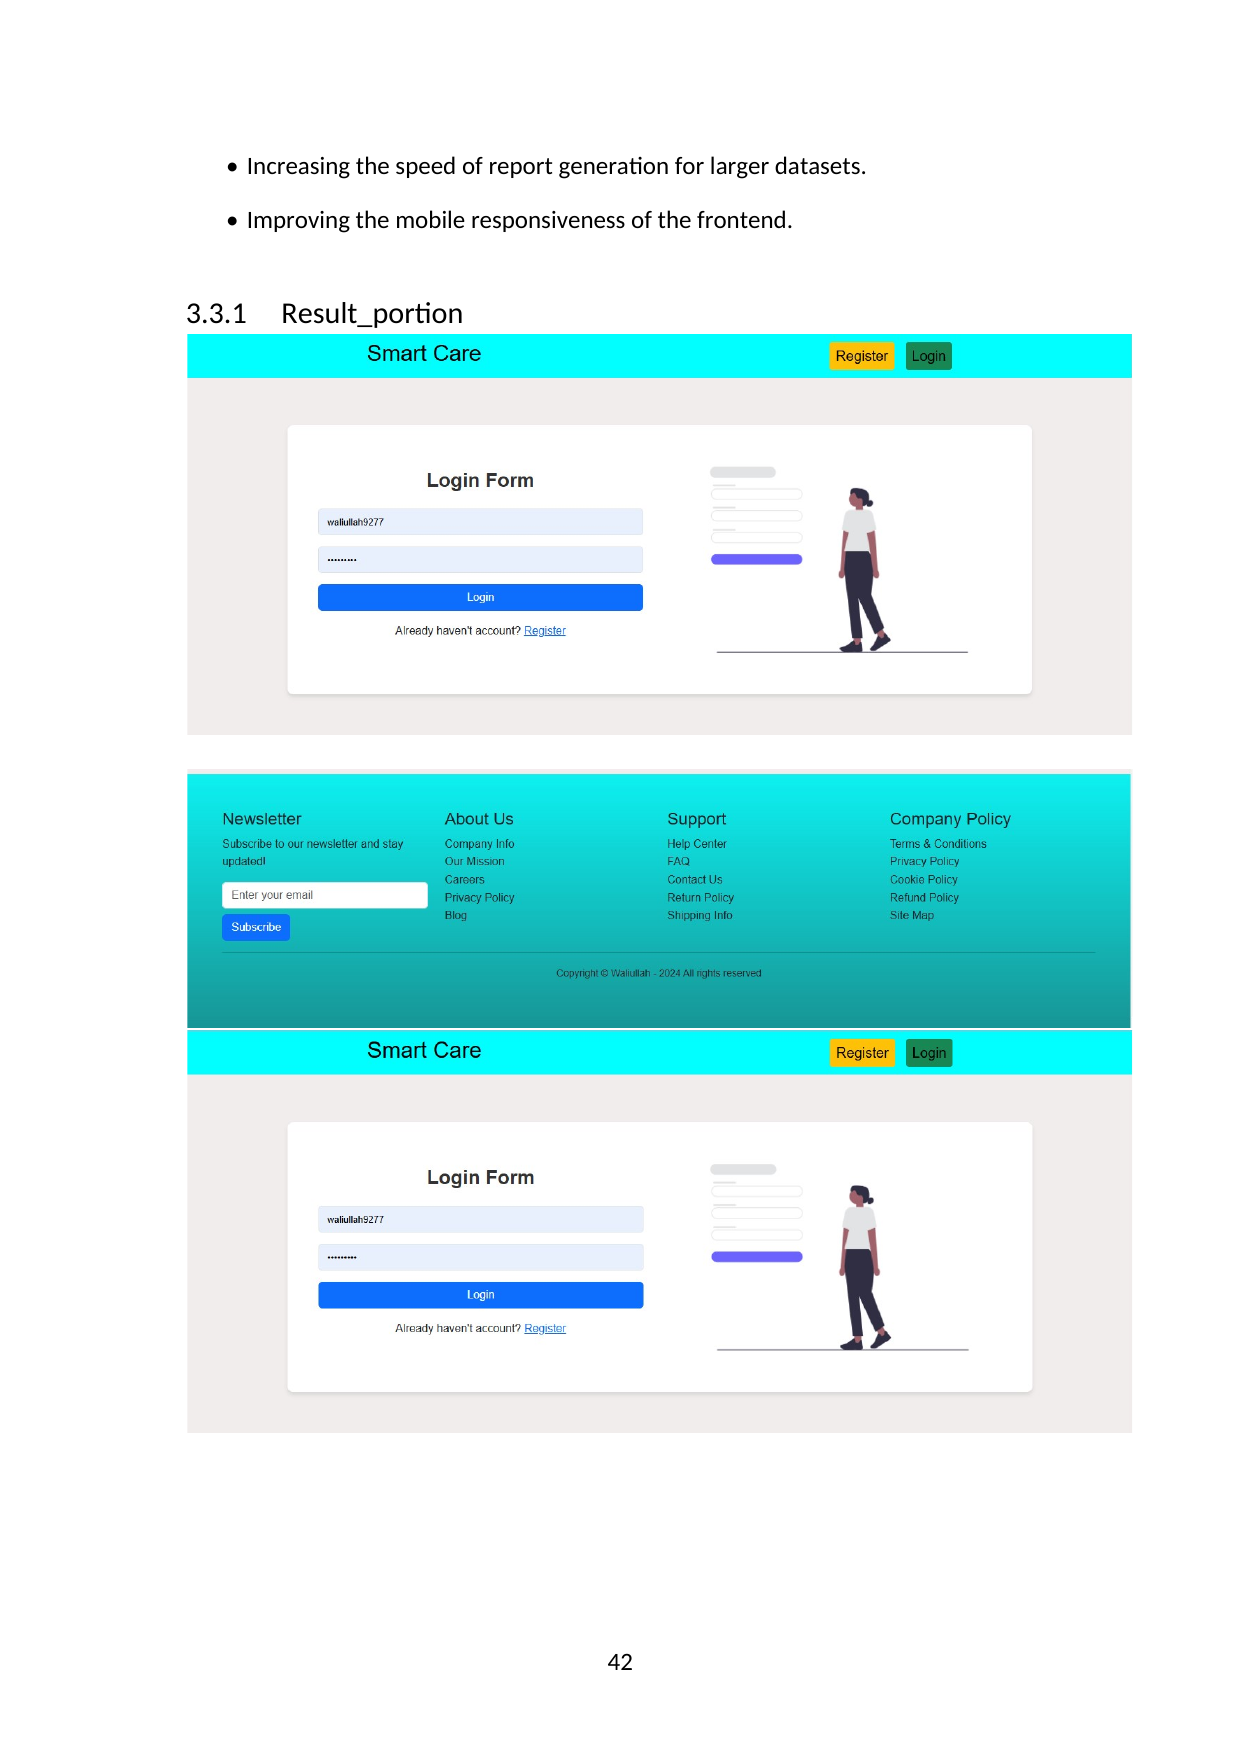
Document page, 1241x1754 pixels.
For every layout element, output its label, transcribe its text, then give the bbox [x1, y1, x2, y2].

picture [187, 769, 1133, 1028]
list Increasing the speed of report generation for larger datasets. [226, 150, 1054, 181]
picture [187, 1030, 1133, 1433]
subtitle 3.3.1 Result_portion [186, 294, 1053, 331]
list Improving the mobile responsiveness of the frontend. [226, 204, 1054, 235]
picture [187, 334, 1133, 735]
